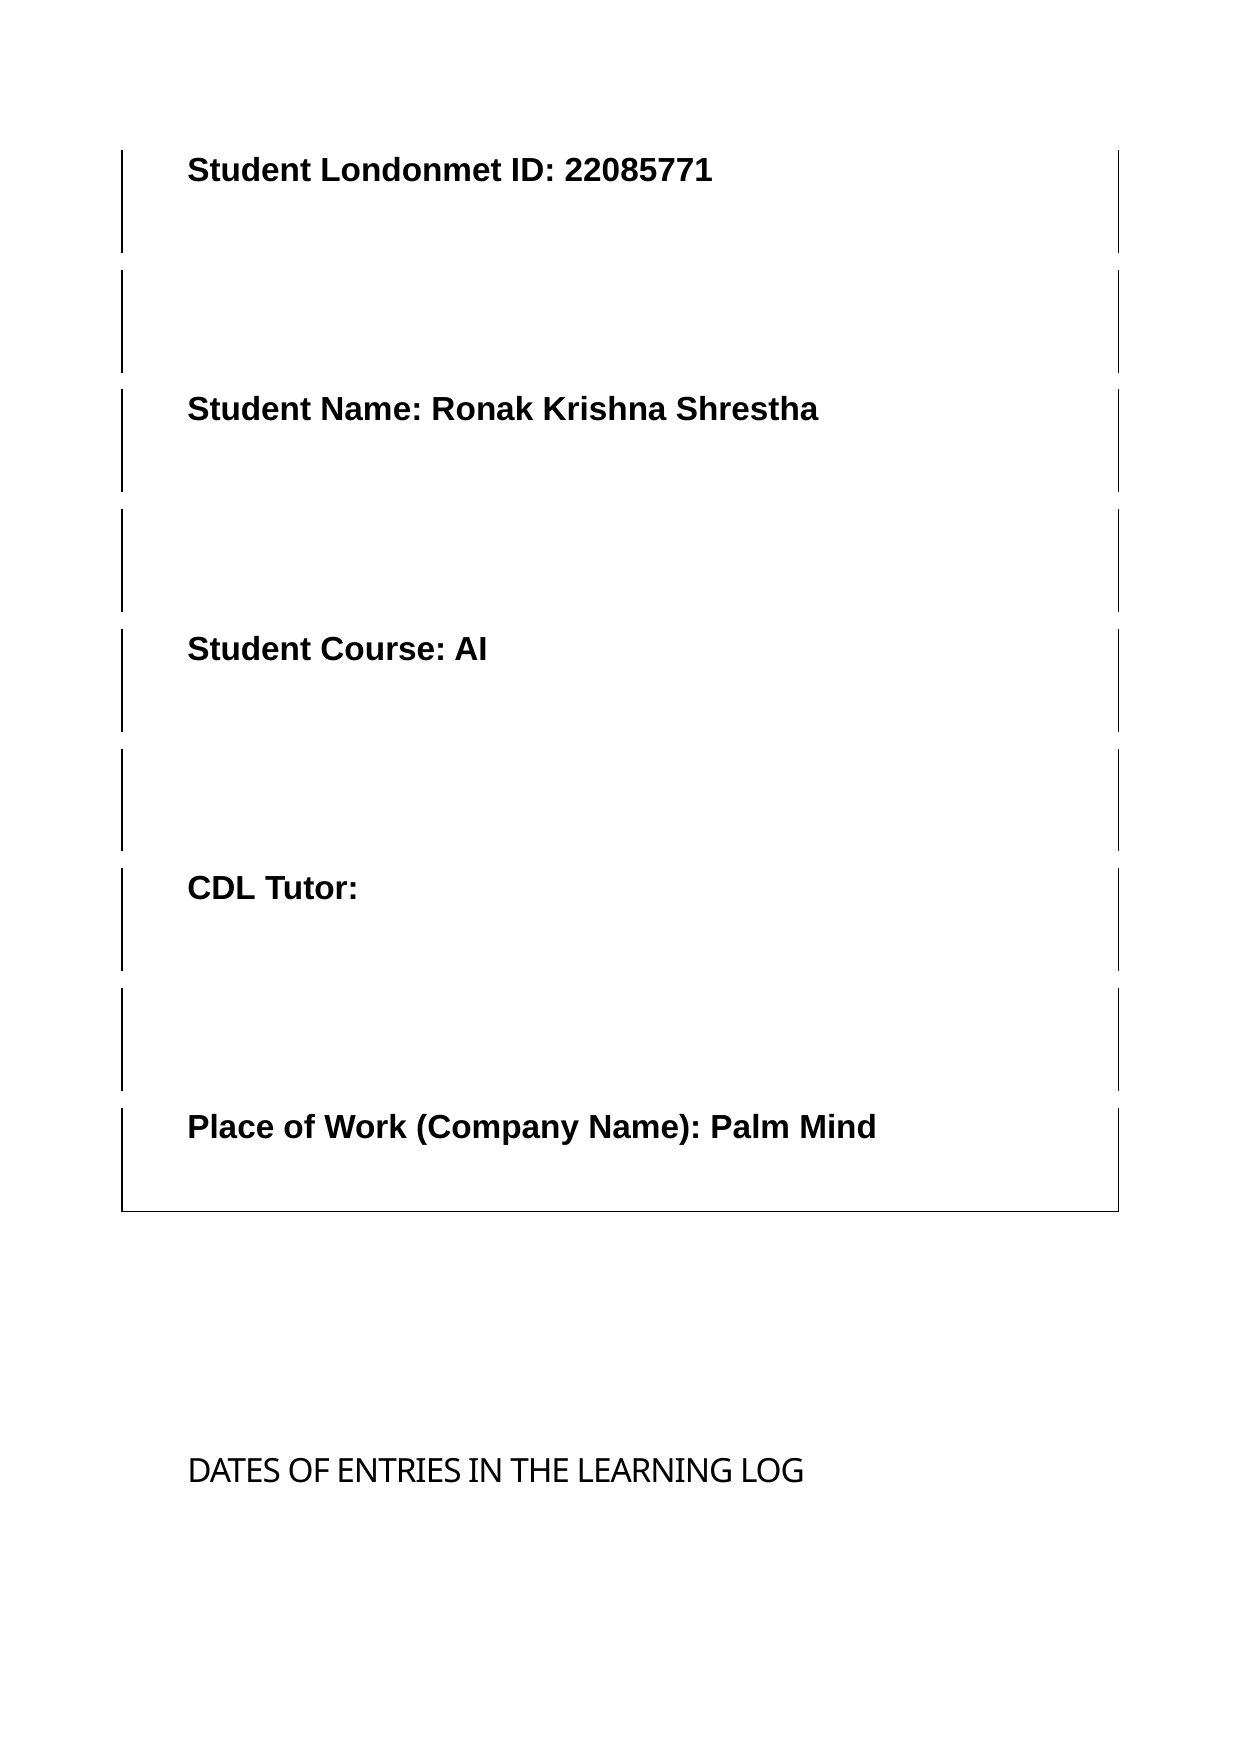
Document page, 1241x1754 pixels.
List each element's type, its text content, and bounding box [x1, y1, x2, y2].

text Student Londonmet ID: 22085771 [123, 150, 1118, 253]
text Place of Work (Company Name): Palm Mind [121, 1107, 1118, 1211]
text Student Name: Ronak Krishna Shrestha [123, 389, 1118, 492]
text Student Course: AI [123, 629, 1118, 732]
title DATES OF ENTRIES IN THE LEARNING LOG [187, 1447, 1053, 1492]
text CDL Tutor: [123, 868, 1118, 971]
